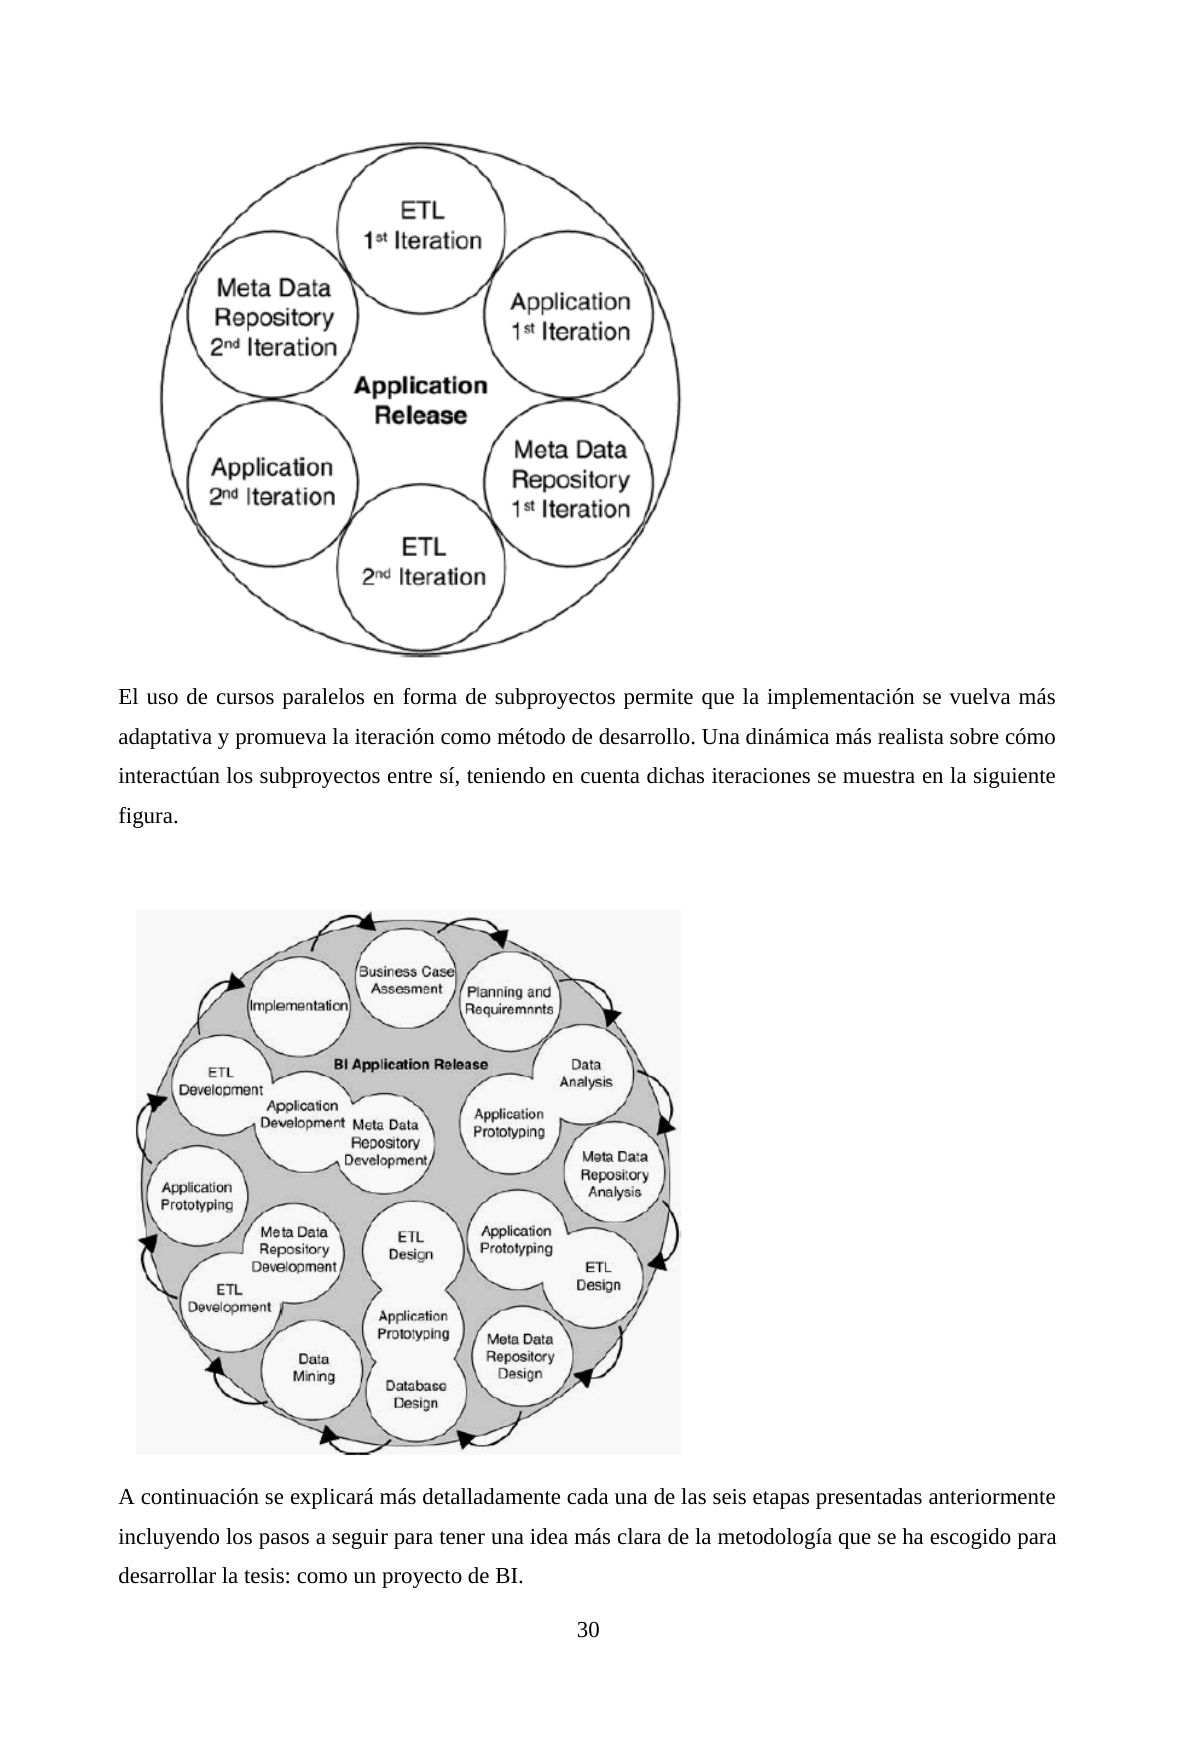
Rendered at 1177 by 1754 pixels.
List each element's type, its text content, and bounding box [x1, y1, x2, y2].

text El uso de cursos paralelos en forma de subproyectos permite que la implementación se vuelva más adaptativa y promueva la iteración como método de desarrollo. Una dinámica más realista sobre cómo interactúan los subproyectos entre sí, teniendo en cuenta dichas iteraciones se muestra en la siguiente figura. [118, 683, 1058, 828]
text A continuación se explicará más detalladamente cada una de las seis etapas presentadas anteriormente incluyendo los pasos a seguir para tener una idea más clara de la metodología que se ha escogido para desarrollar la tesis: como un proyecto de BI. [118, 1483, 1058, 1589]
